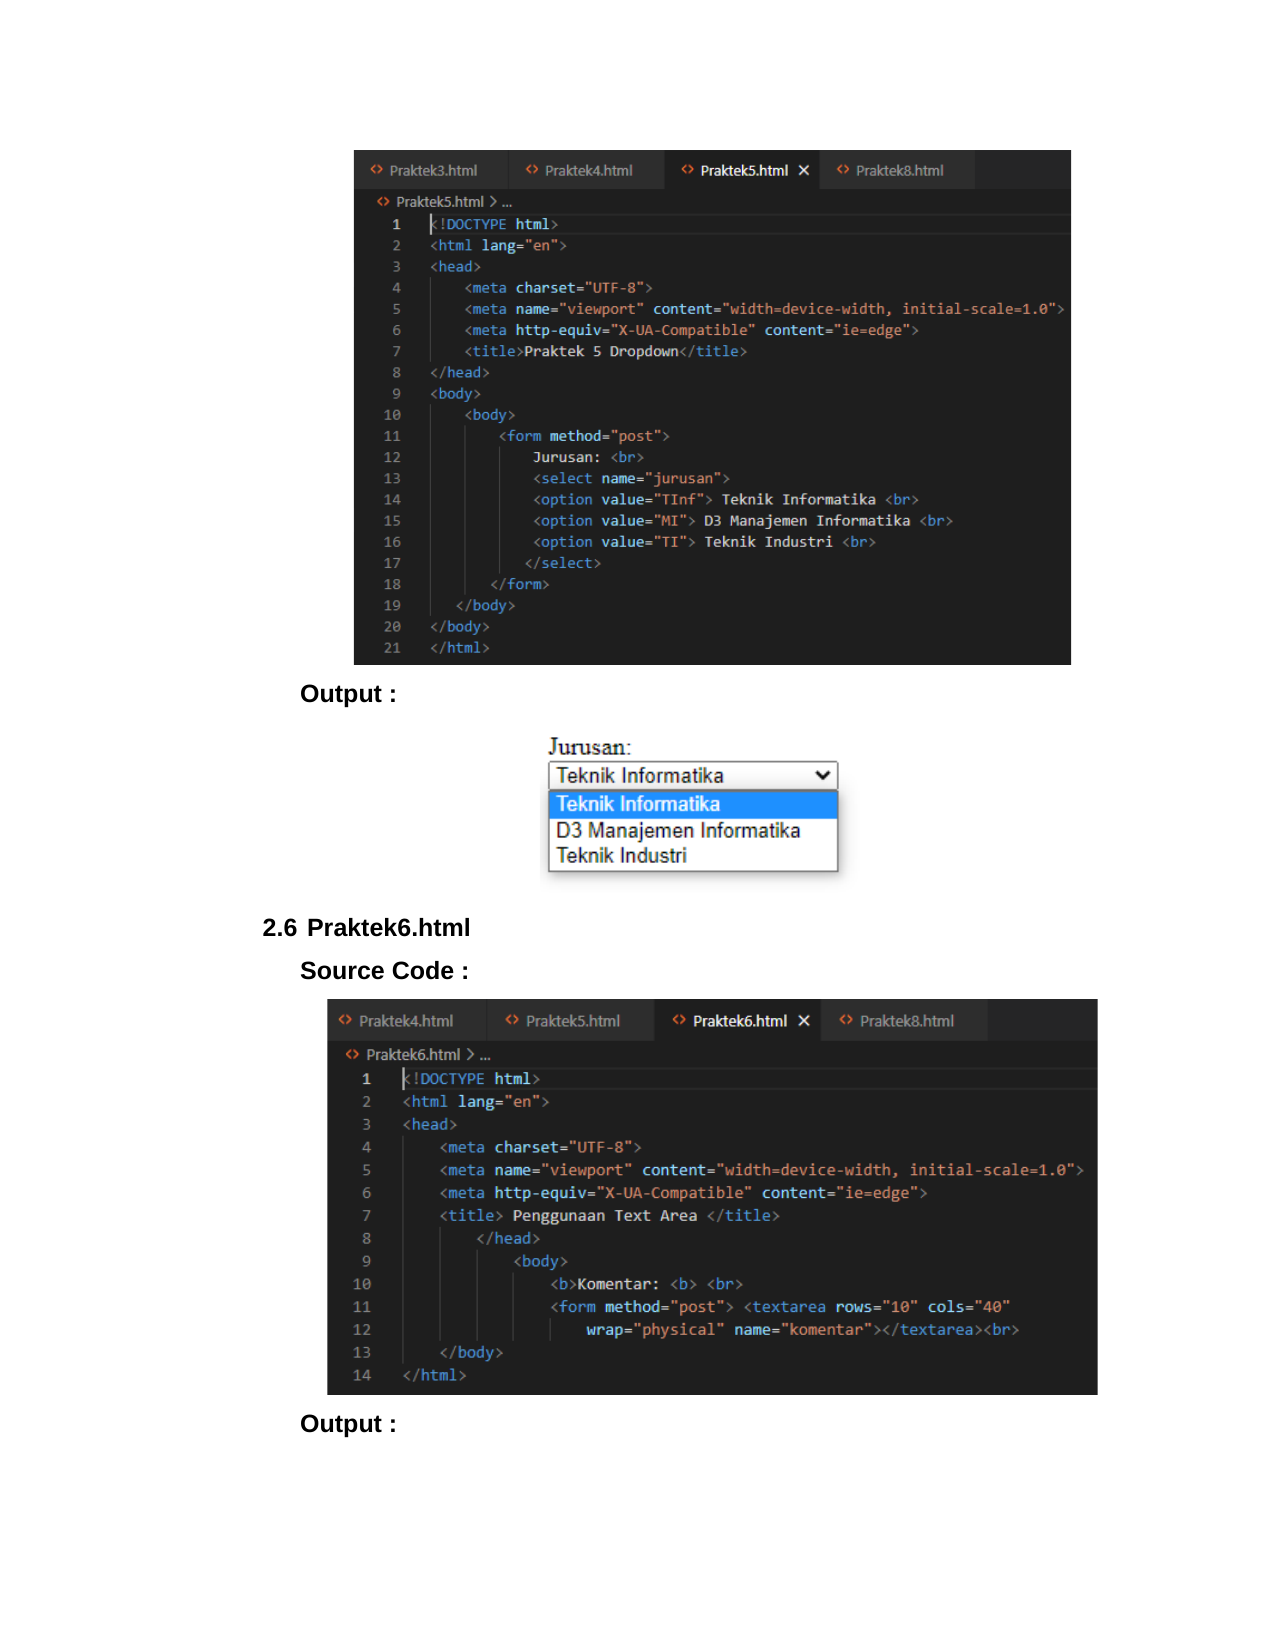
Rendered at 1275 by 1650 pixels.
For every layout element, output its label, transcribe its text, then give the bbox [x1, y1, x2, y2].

picture [327, 999, 1098, 1395]
list Output : [300, 1408, 1125, 1437]
picture [353, 150, 1072, 665]
list Output : [300, 679, 1125, 708]
list Praktek6.html [262, 913, 1125, 942]
list Source Code : [300, 956, 1125, 985]
picture [539, 722, 886, 899]
